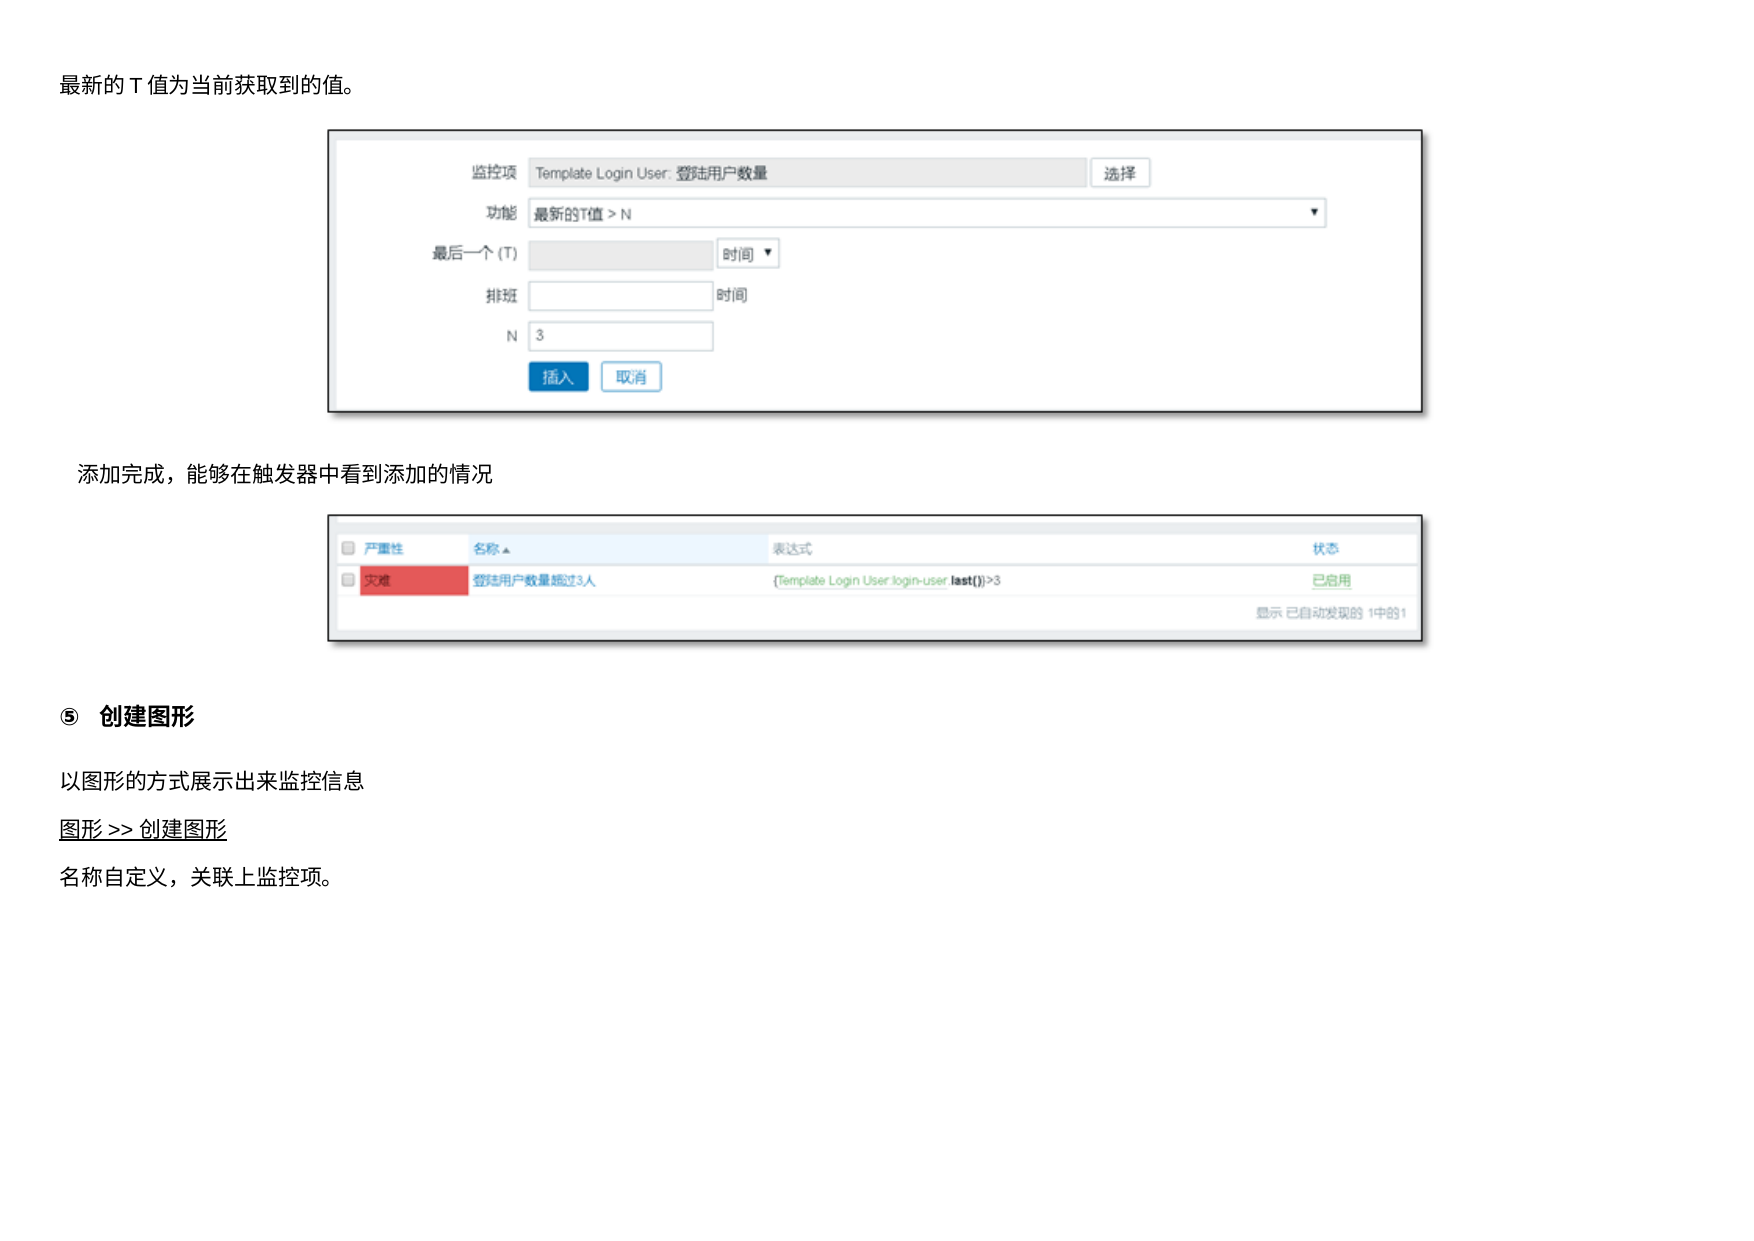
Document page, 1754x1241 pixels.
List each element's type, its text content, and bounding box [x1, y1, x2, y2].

text ⑤ 创建图形 [59, 683, 1695, 748]
text 图形 >> 创建图形 [59, 811, 1695, 844]
text 名称自定义，关联上监控项。 [59, 859, 1695, 892]
text 最新的T值为当前获取到的值。 [59, 68, 1695, 100]
text 以图形的方式展示出来监控信息 [59, 763, 1695, 796]
text 添加完成，能够在触发器中看到添加的情况 [59, 456, 1695, 489]
picture [323, 125, 1437, 427]
picture [323, 510, 1437, 656]
